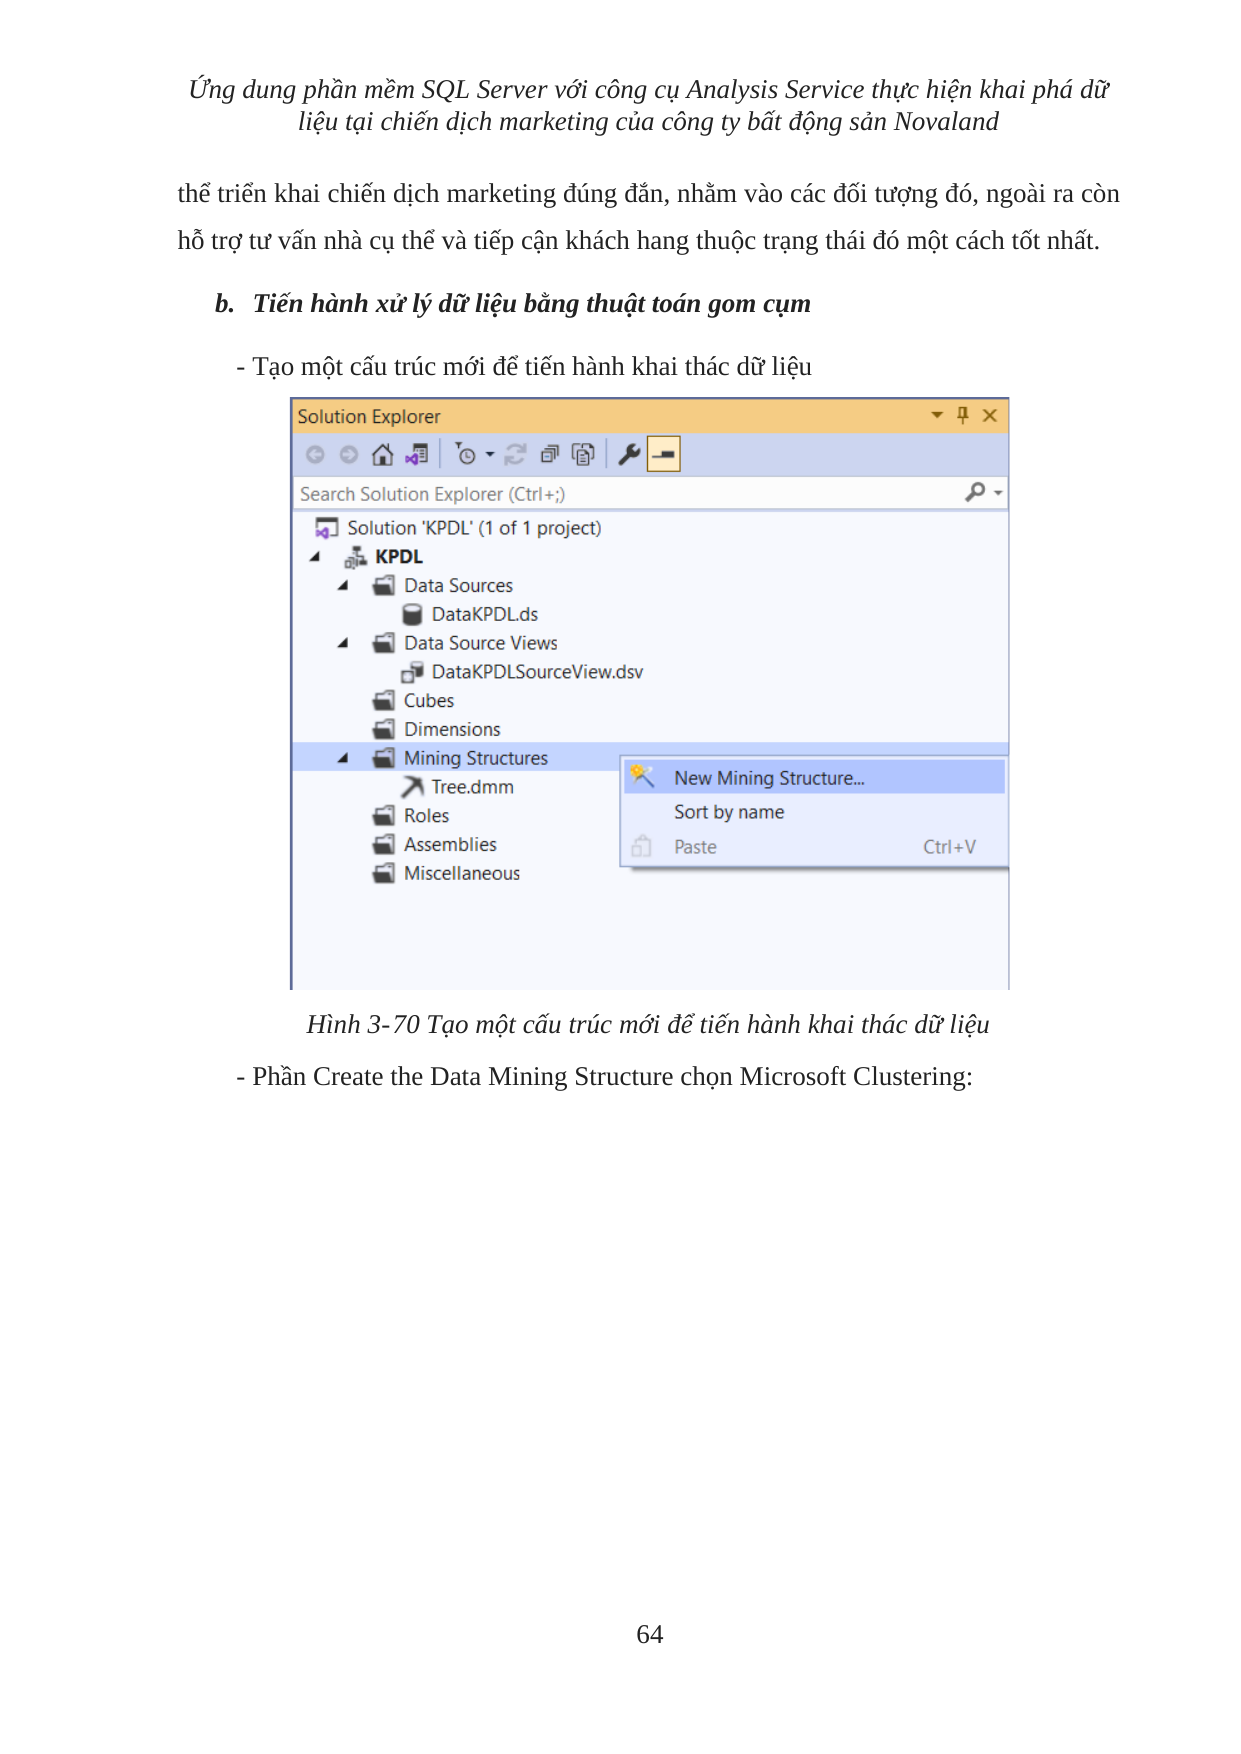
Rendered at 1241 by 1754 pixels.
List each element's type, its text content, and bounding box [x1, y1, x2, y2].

picture [289, 397, 1010, 990]
text - Tạo một cấu trúc mới để tiến hành khai thác dữ liệu [177, 351, 1122, 382]
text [177, 177, 1122, 255]
text - Phần Create the Data Mining Structure chọn Microsoft Clustering: [177, 1060, 1122, 1092]
list Tiến hành xử lý dữ liệu bằng thuật toán gom cụm [215, 287, 1122, 318]
